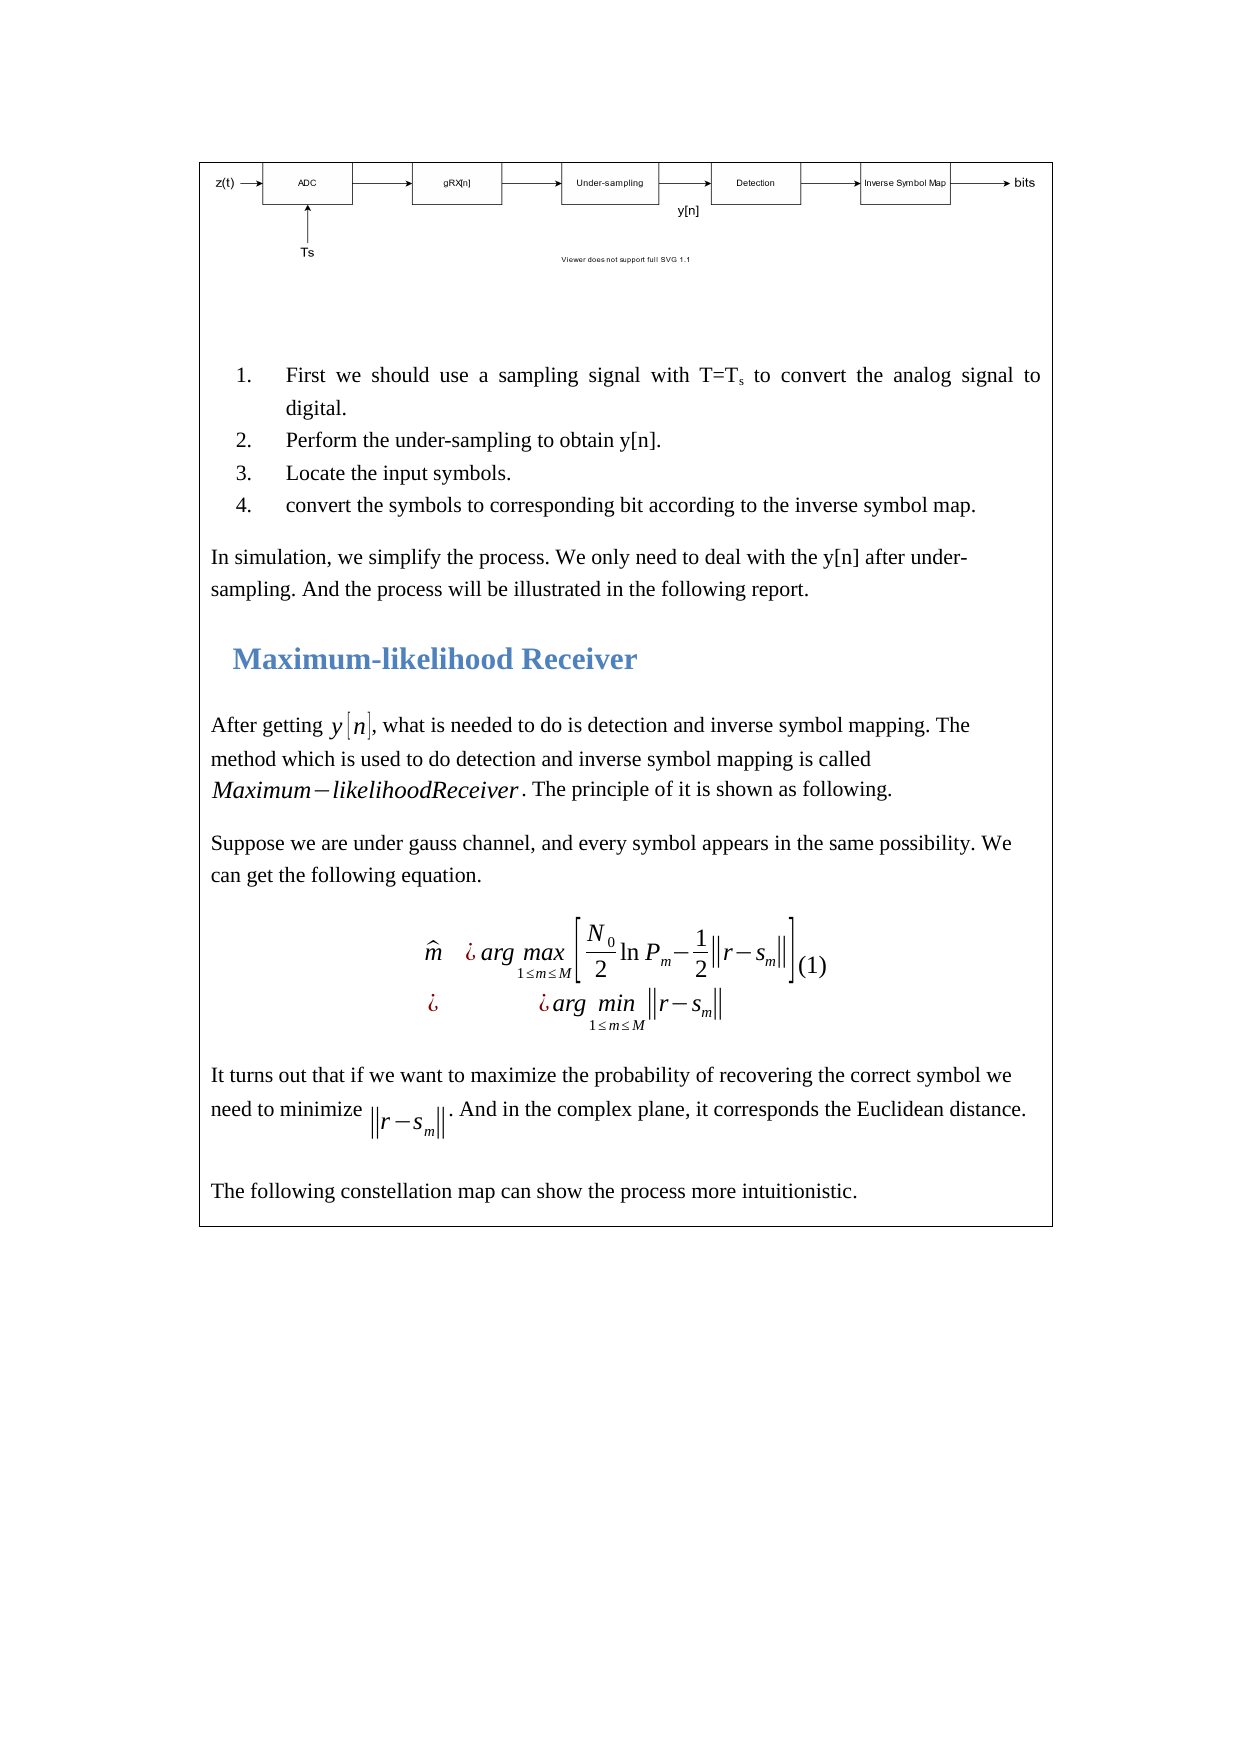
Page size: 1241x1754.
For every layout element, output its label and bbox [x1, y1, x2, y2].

table_cell [200, 163, 1052, 1226]
picture [210, 163, 1041, 265]
